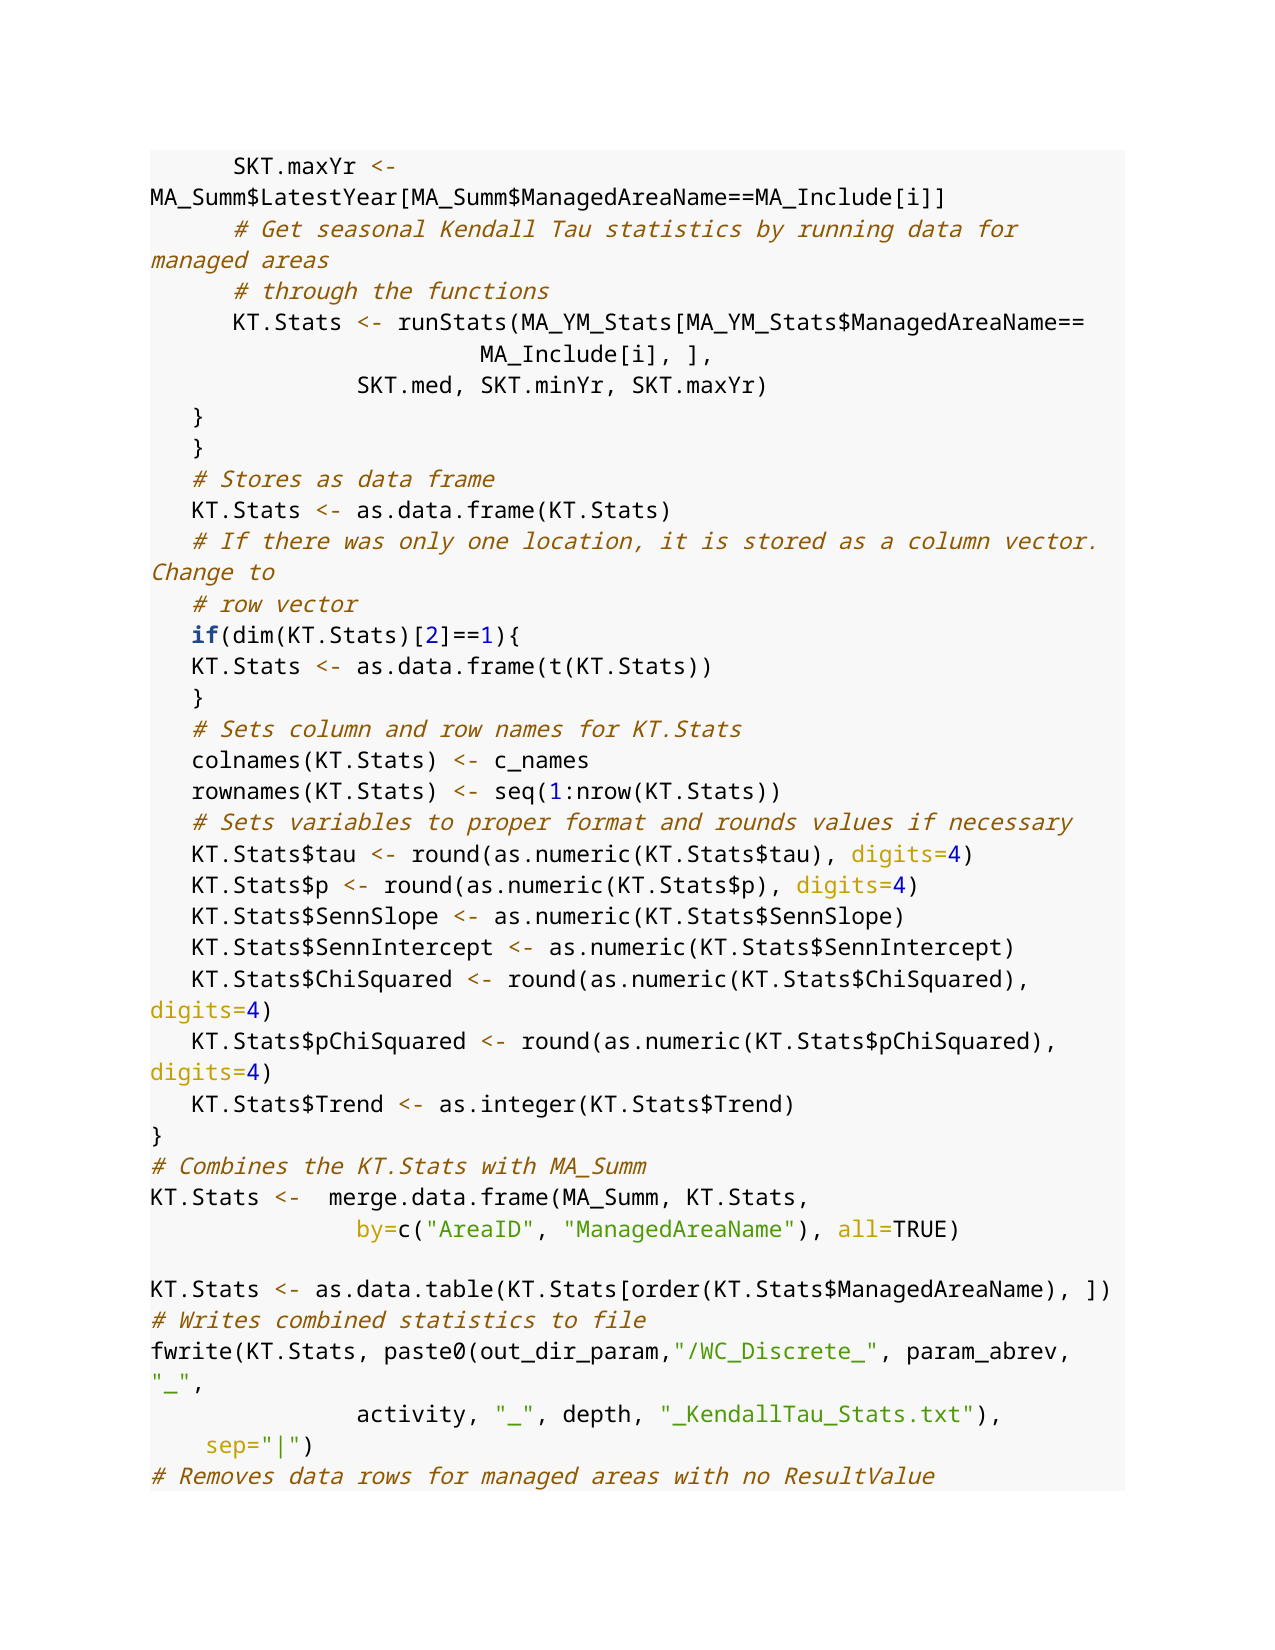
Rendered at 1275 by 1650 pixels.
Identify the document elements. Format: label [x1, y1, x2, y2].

text [150, 150, 1125, 1491]
